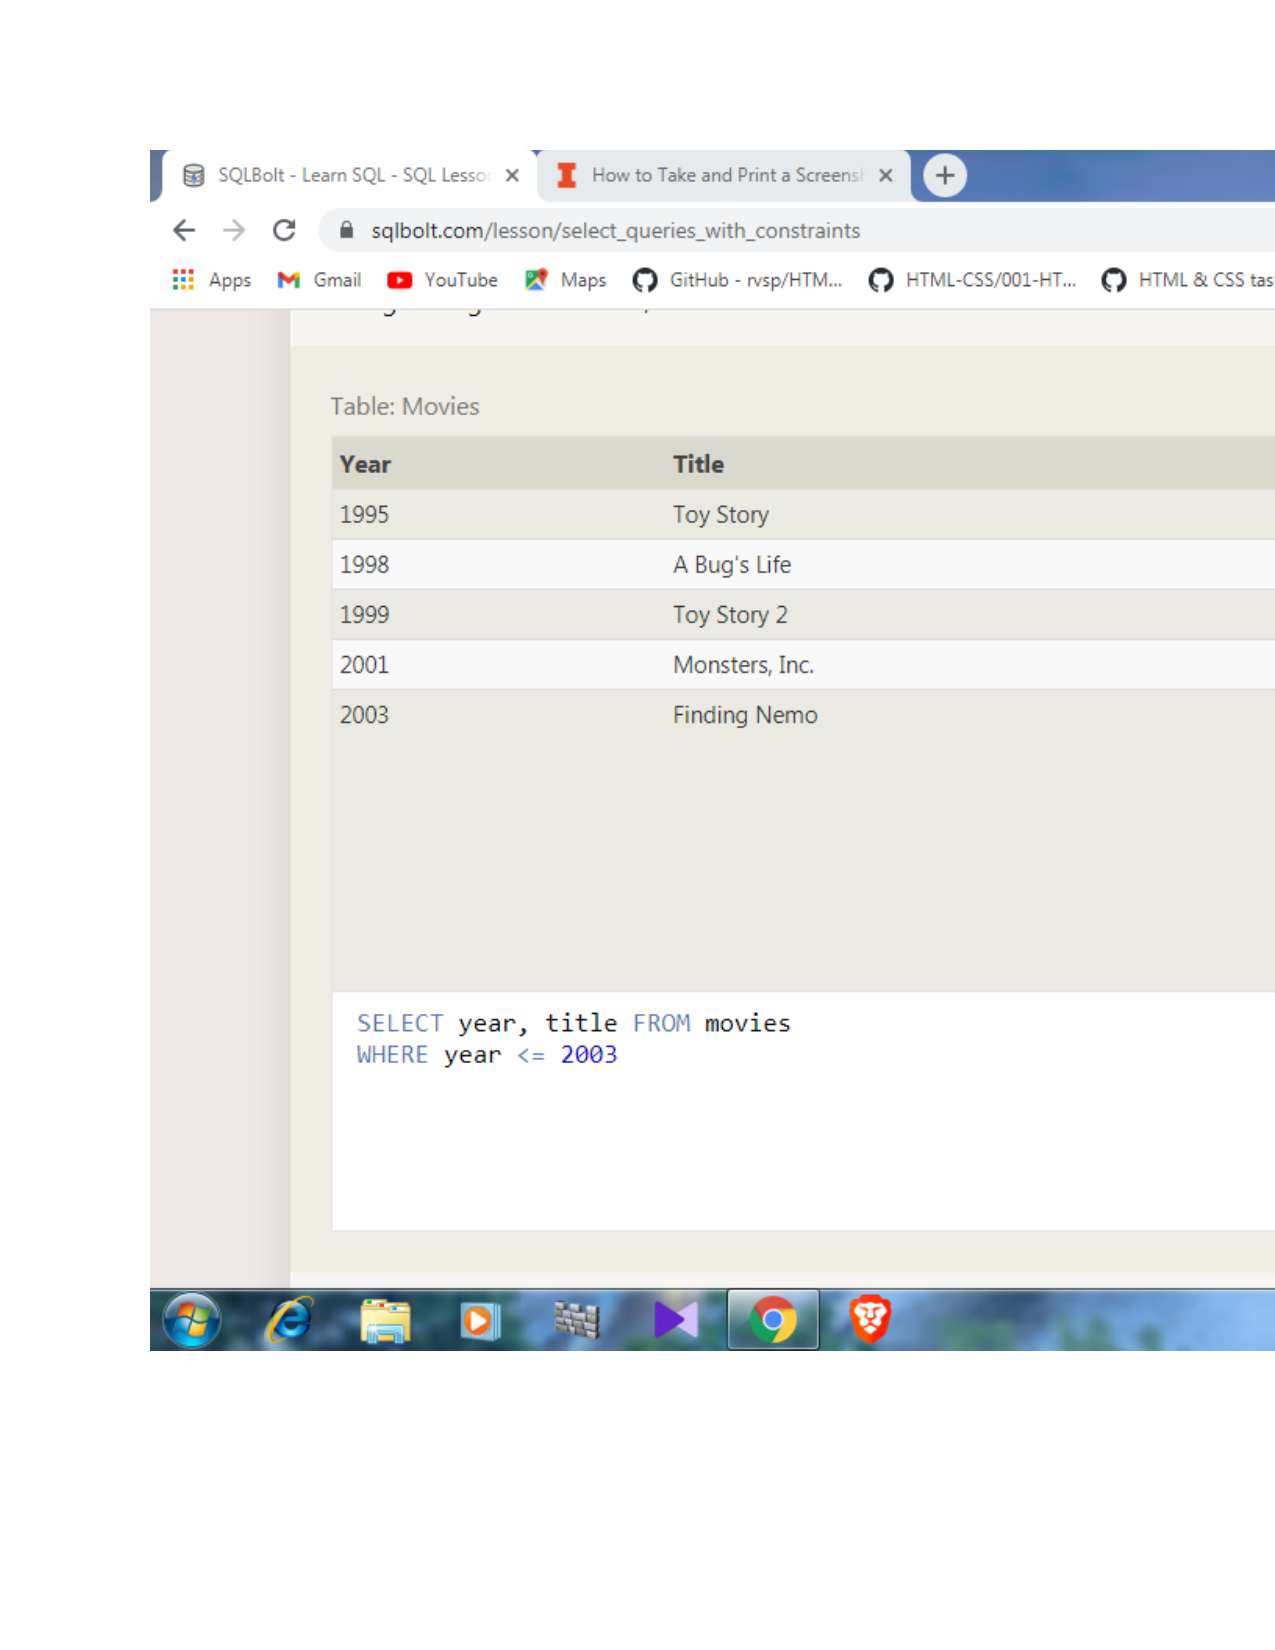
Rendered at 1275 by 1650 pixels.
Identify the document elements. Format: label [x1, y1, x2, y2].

picture [150, 150, 1275, 1351]
